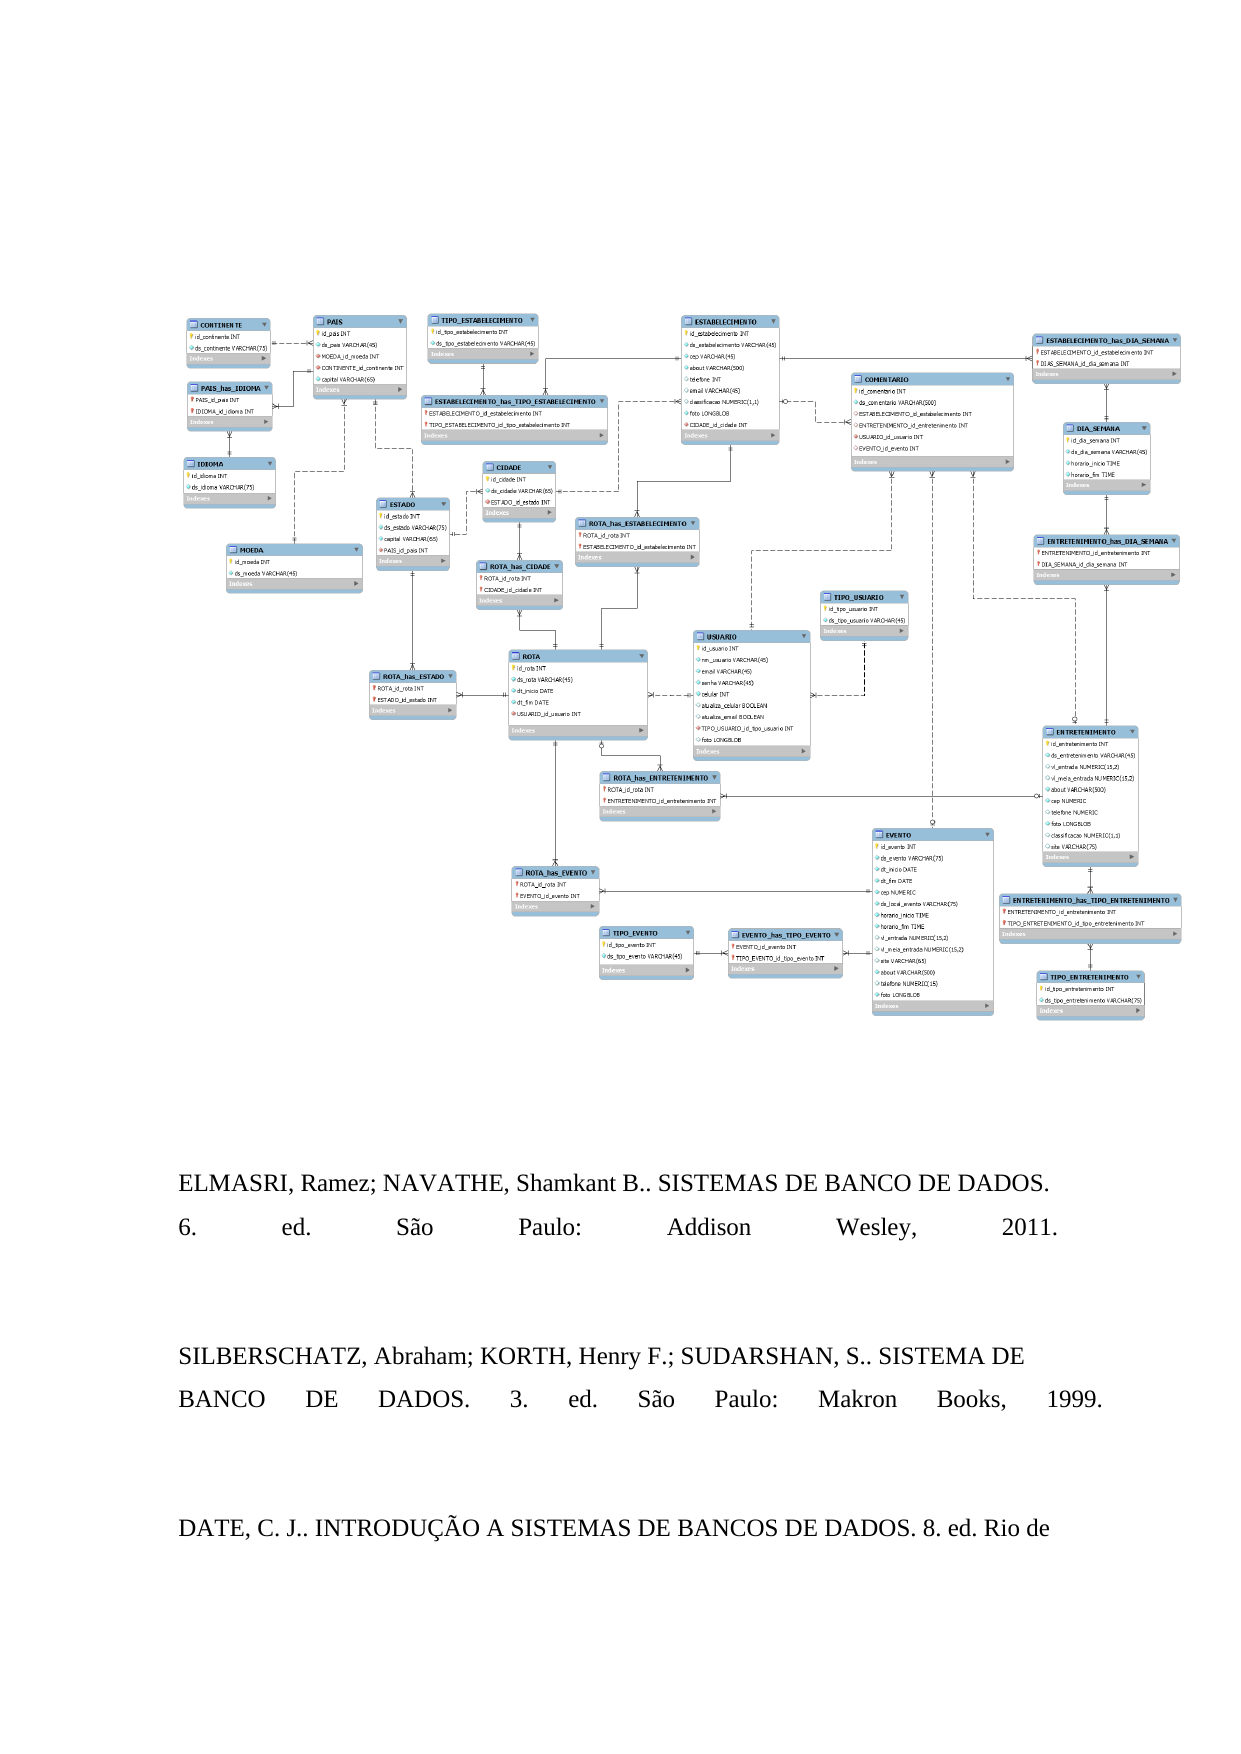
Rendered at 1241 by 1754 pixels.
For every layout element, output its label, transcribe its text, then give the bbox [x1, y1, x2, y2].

text BANCO DE DADOS. 3. ed. São Paulo: Makron Books, 1999. [178, 1384, 1143, 1456]
text DATE, C. J.. INTRODUÇÃO A SISTEMAS DE BANCOS DE DADOS. 8. ed. Rio de [178, 1513, 1143, 1542]
text ELMASRI, Ramez; NAVATHE, Shamkant B.. SISTEMAS DE BANCO DE DADOS. [178, 1168, 1143, 1197]
picture [178, 308, 1186, 1025]
text SILBERSCHATZ, Abraham; KORTH, Henry F.; SUDARSHAN, S.. SISTEMA DE [178, 1341, 1143, 1370]
text 6. ed. São Paulo: Addison Wesley, 2011. [178, 1212, 1143, 1283]
